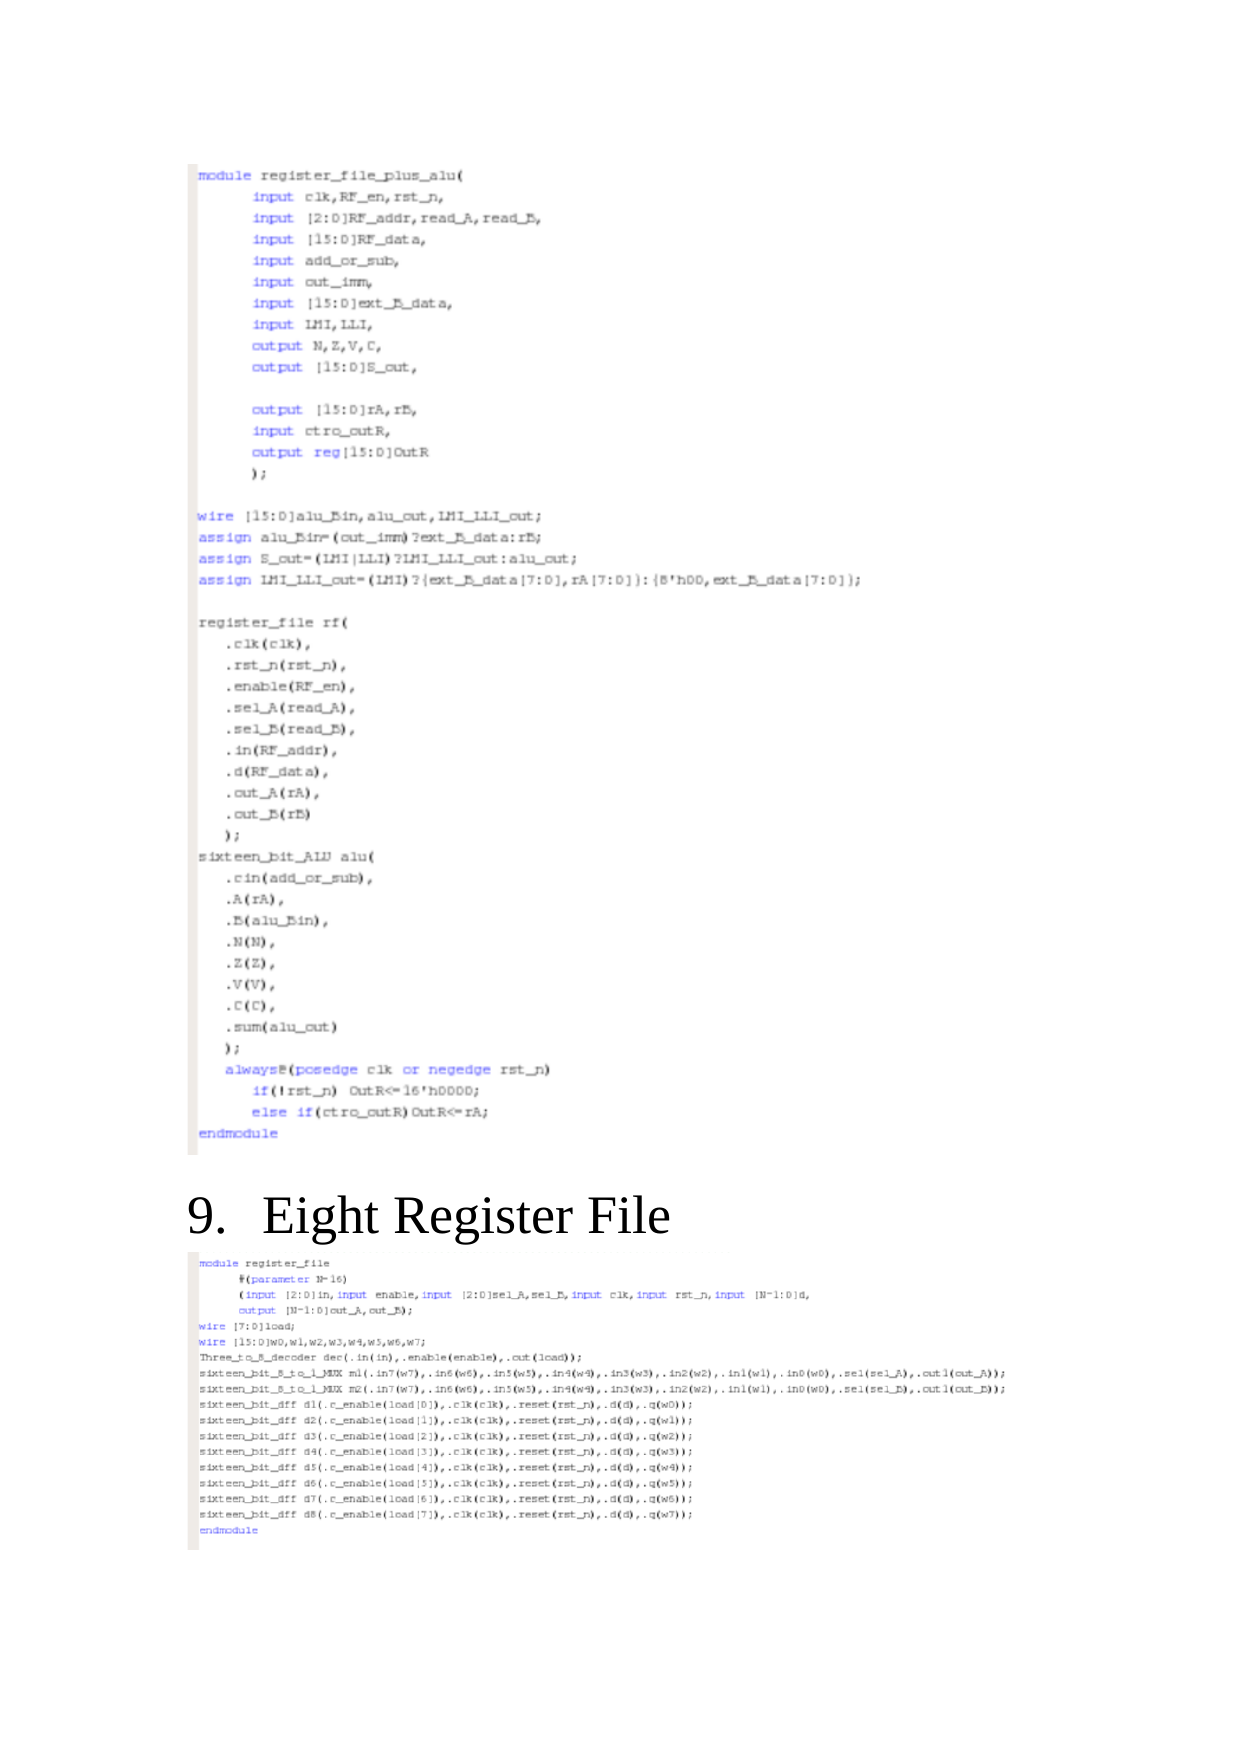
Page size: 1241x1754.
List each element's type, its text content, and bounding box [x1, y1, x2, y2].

picture [187, 164, 893, 1155]
list Eight Register File [187, 1177, 1053, 1252]
picture [187, 1252, 1053, 1550]
